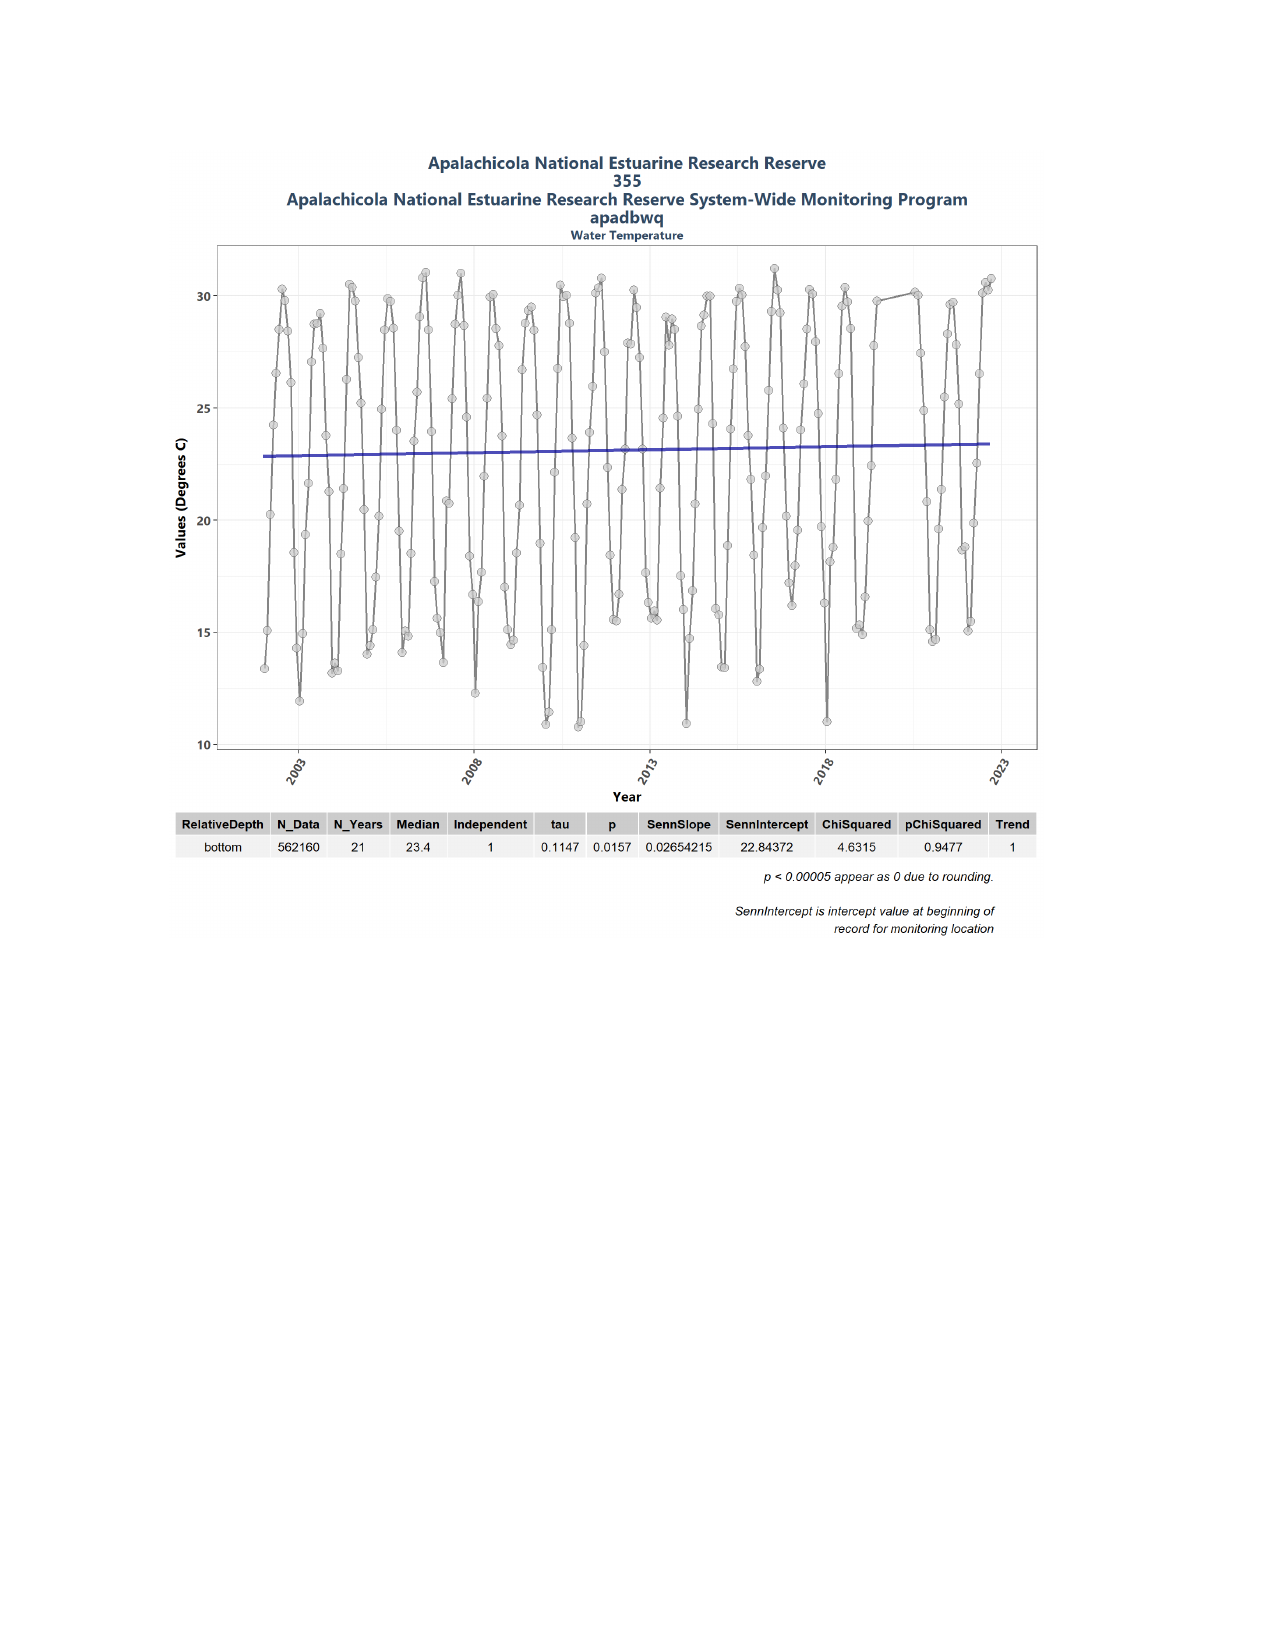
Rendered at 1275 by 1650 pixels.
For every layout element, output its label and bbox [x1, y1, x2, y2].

picture [168, 150, 1044, 938]
